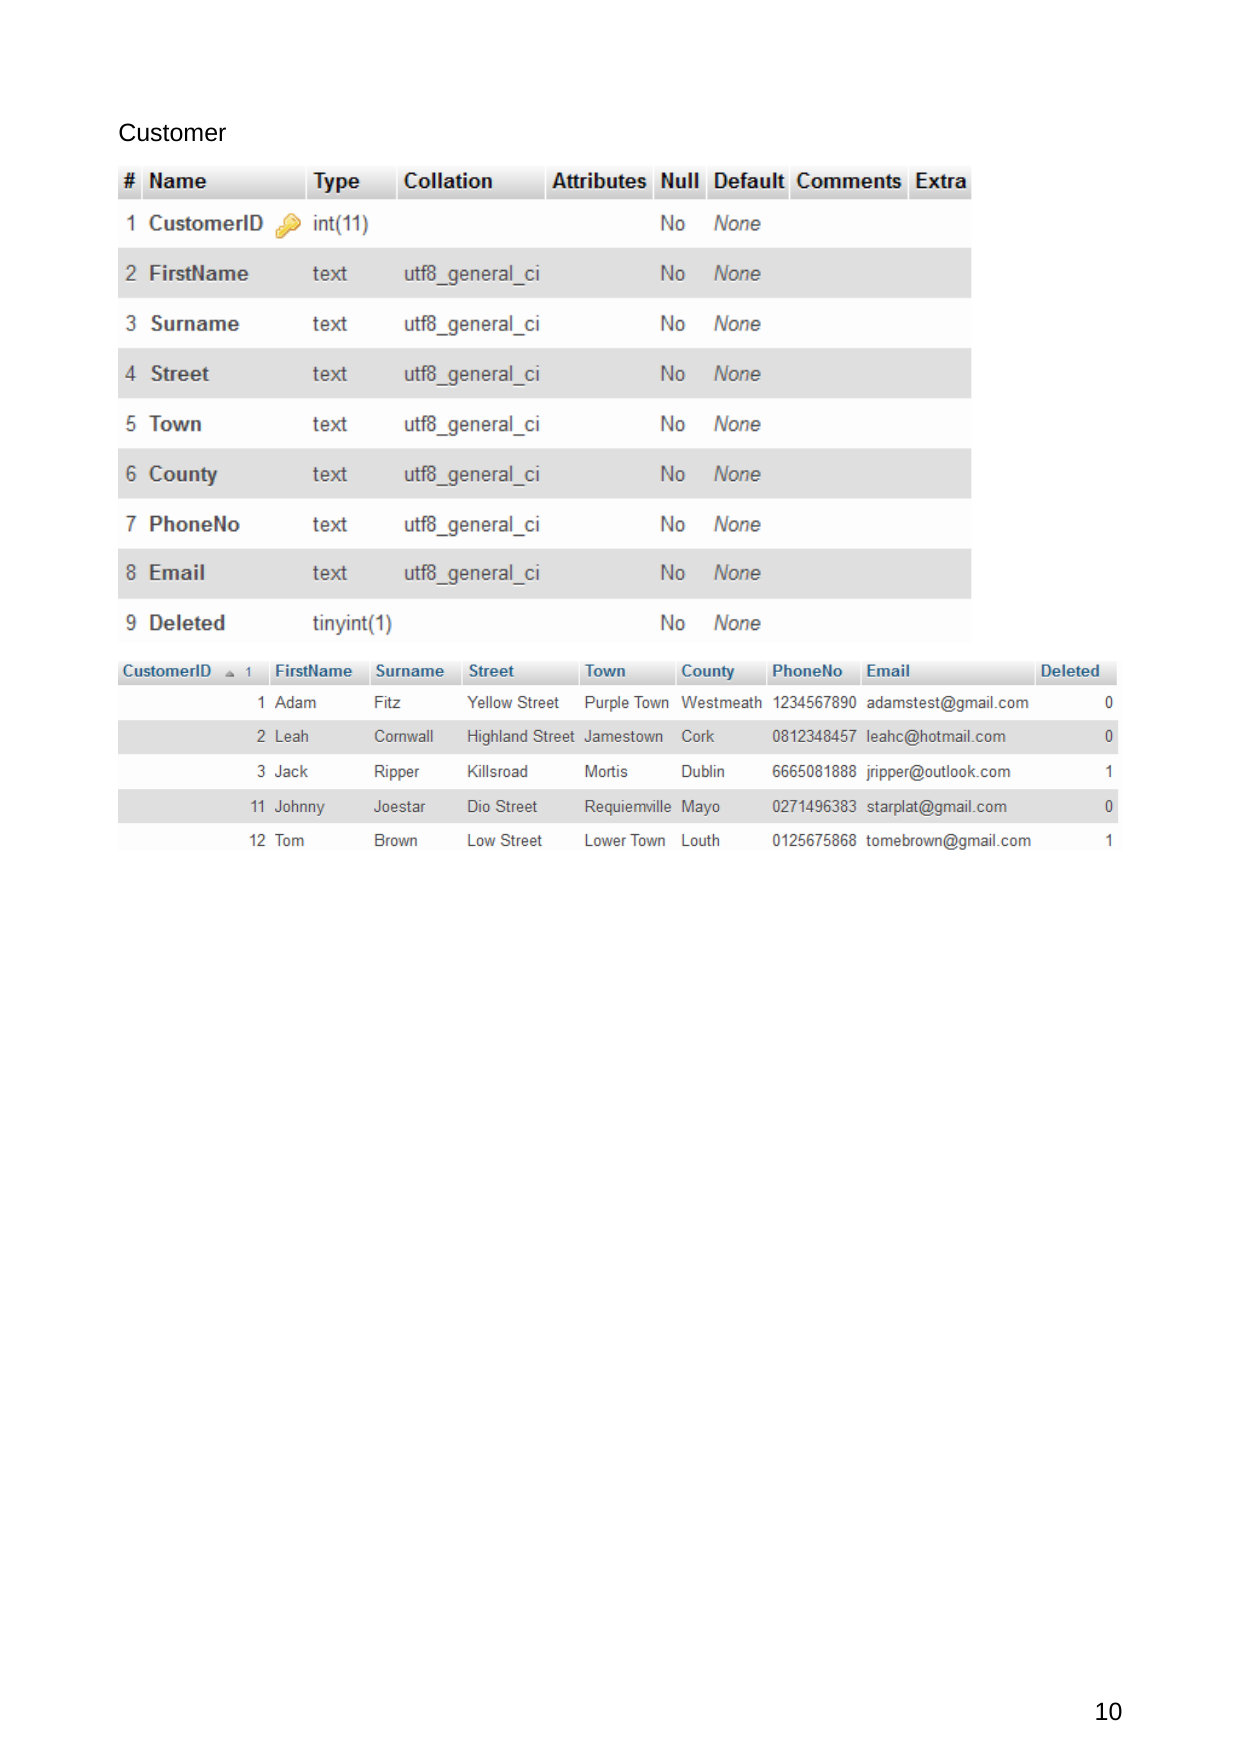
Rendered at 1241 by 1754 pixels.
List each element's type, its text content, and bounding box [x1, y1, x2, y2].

text Customer [118, 118, 1122, 147]
picture [118, 165, 972, 643]
picture [118, 661, 1123, 851]
